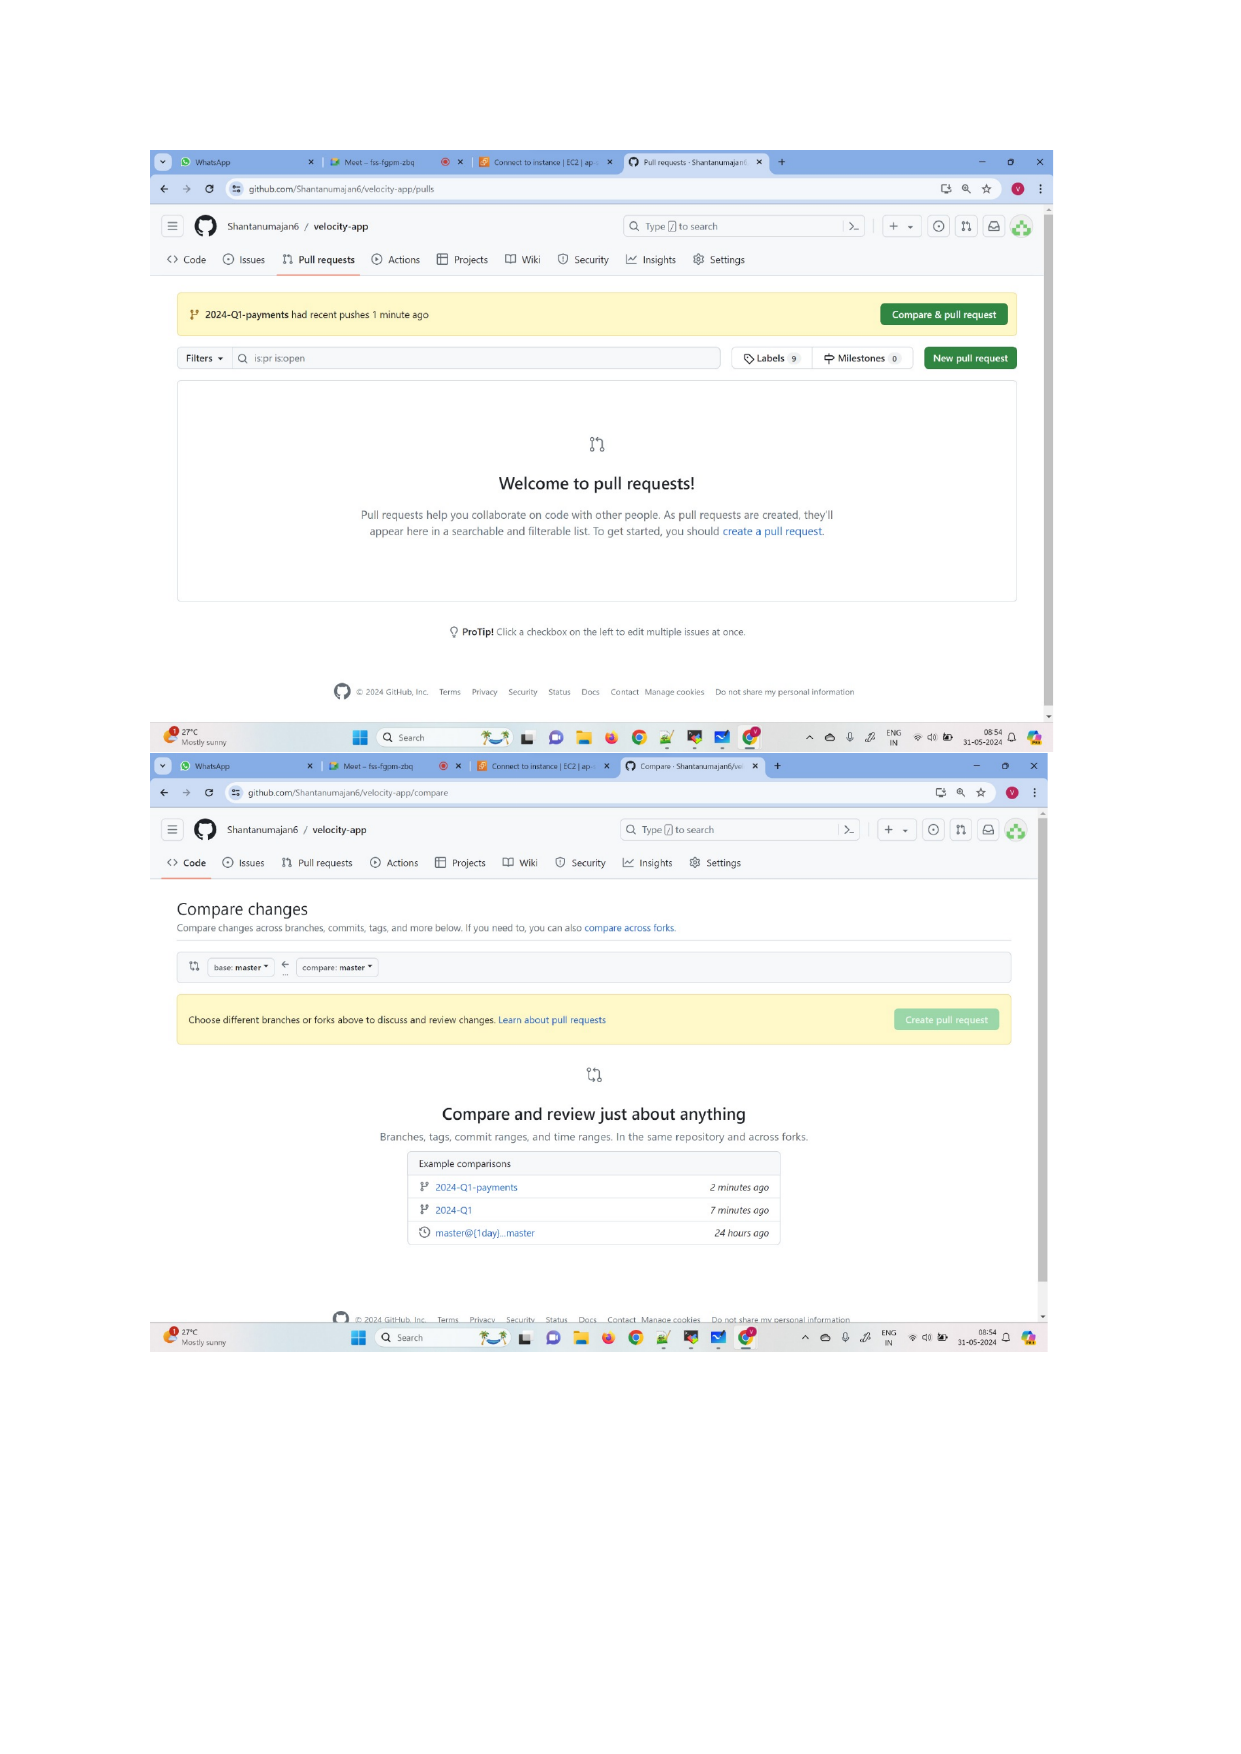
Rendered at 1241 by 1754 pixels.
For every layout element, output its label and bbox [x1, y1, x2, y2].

picture [150, 753, 1048, 1352]
picture [150, 150, 1054, 752]
